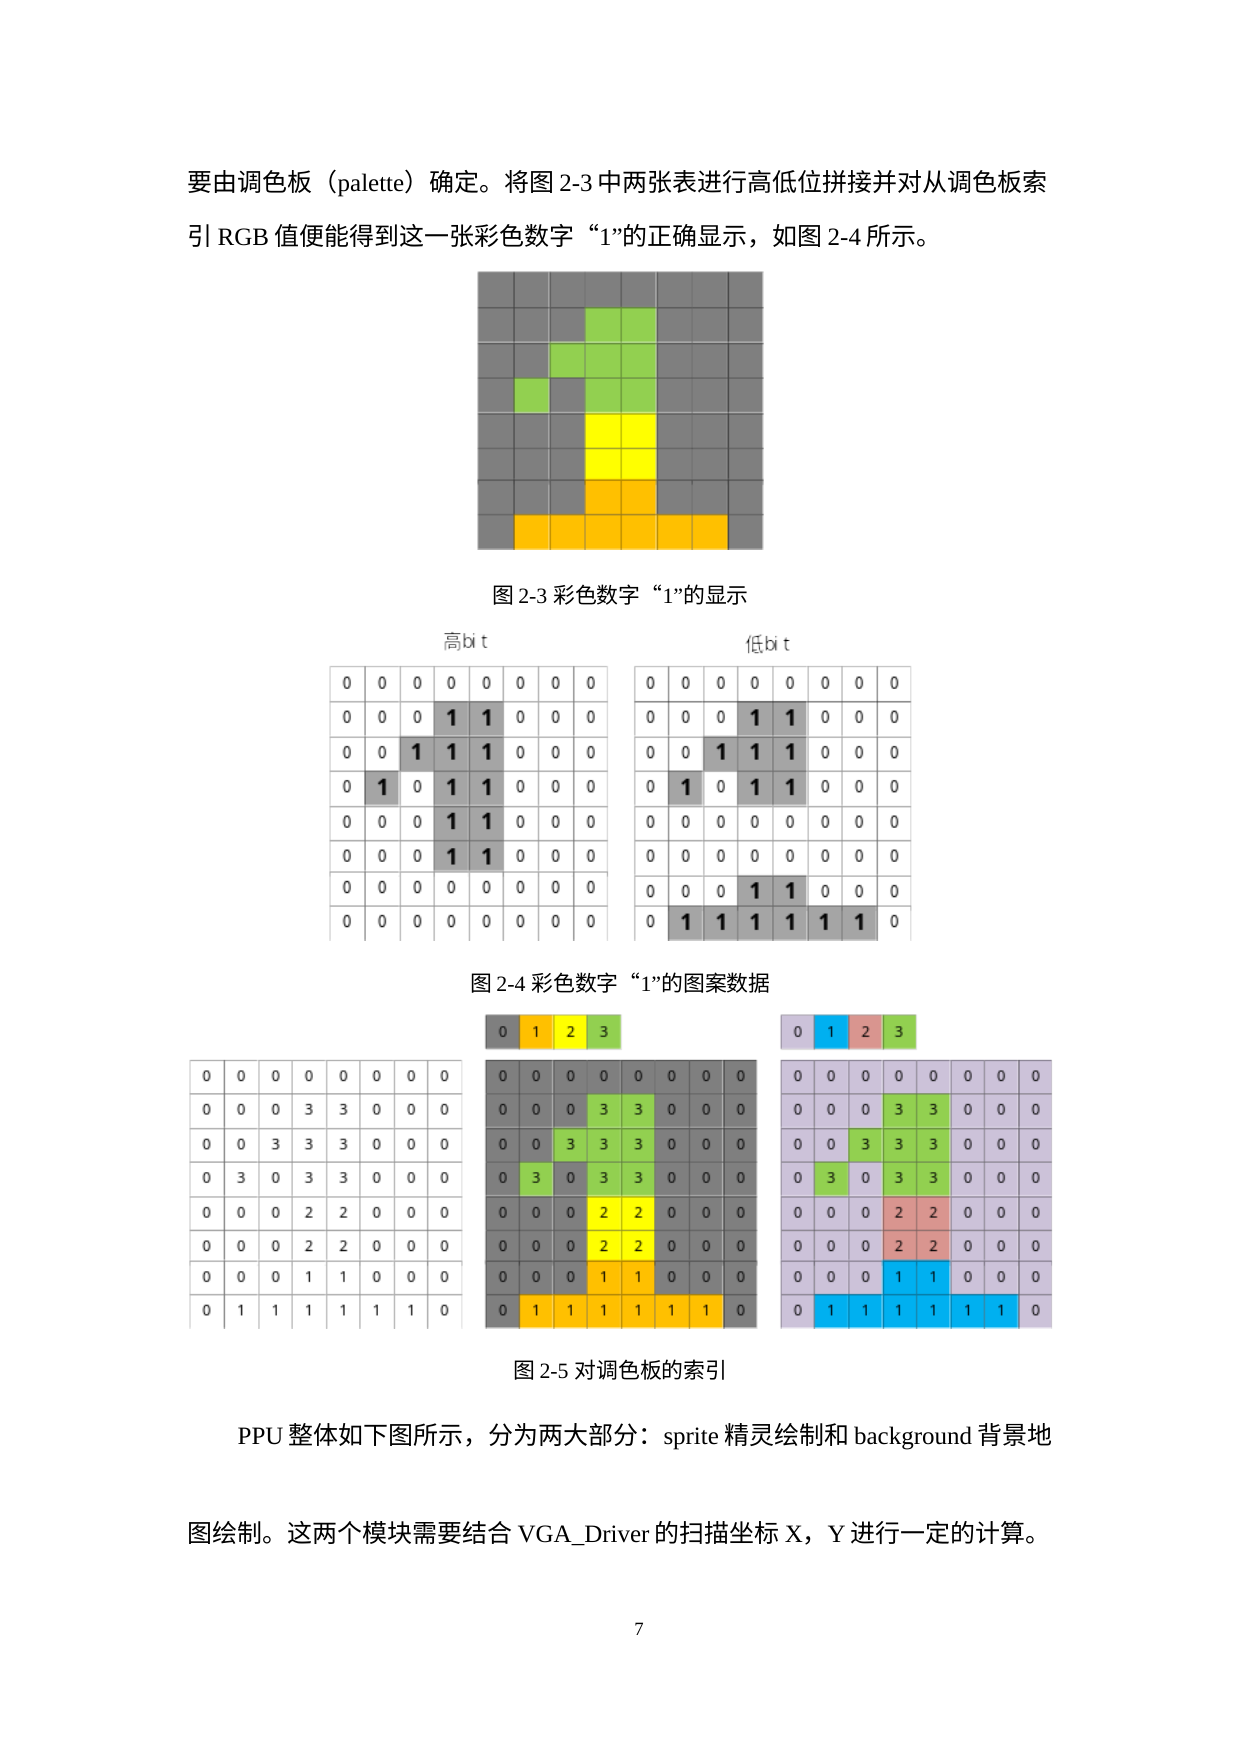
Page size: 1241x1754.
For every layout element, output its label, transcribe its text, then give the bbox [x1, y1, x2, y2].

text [187, 162, 1053, 253]
text 图2-3 彩色数字“1”的显示 [187, 578, 1053, 610]
text PPU整体如下图所示，分为两大部分：sprite精灵绘制和background背景地图绘制。这两个模块需要结合VGA_Driver的扫描坐标X，Y进行一定的计算。 [187, 1401, 1053, 1564]
text 图2-4 彩色数字“1”的图案数据 [187, 965, 1053, 998]
text 图2-5 对调色板的索引 [187, 1353, 1053, 1386]
